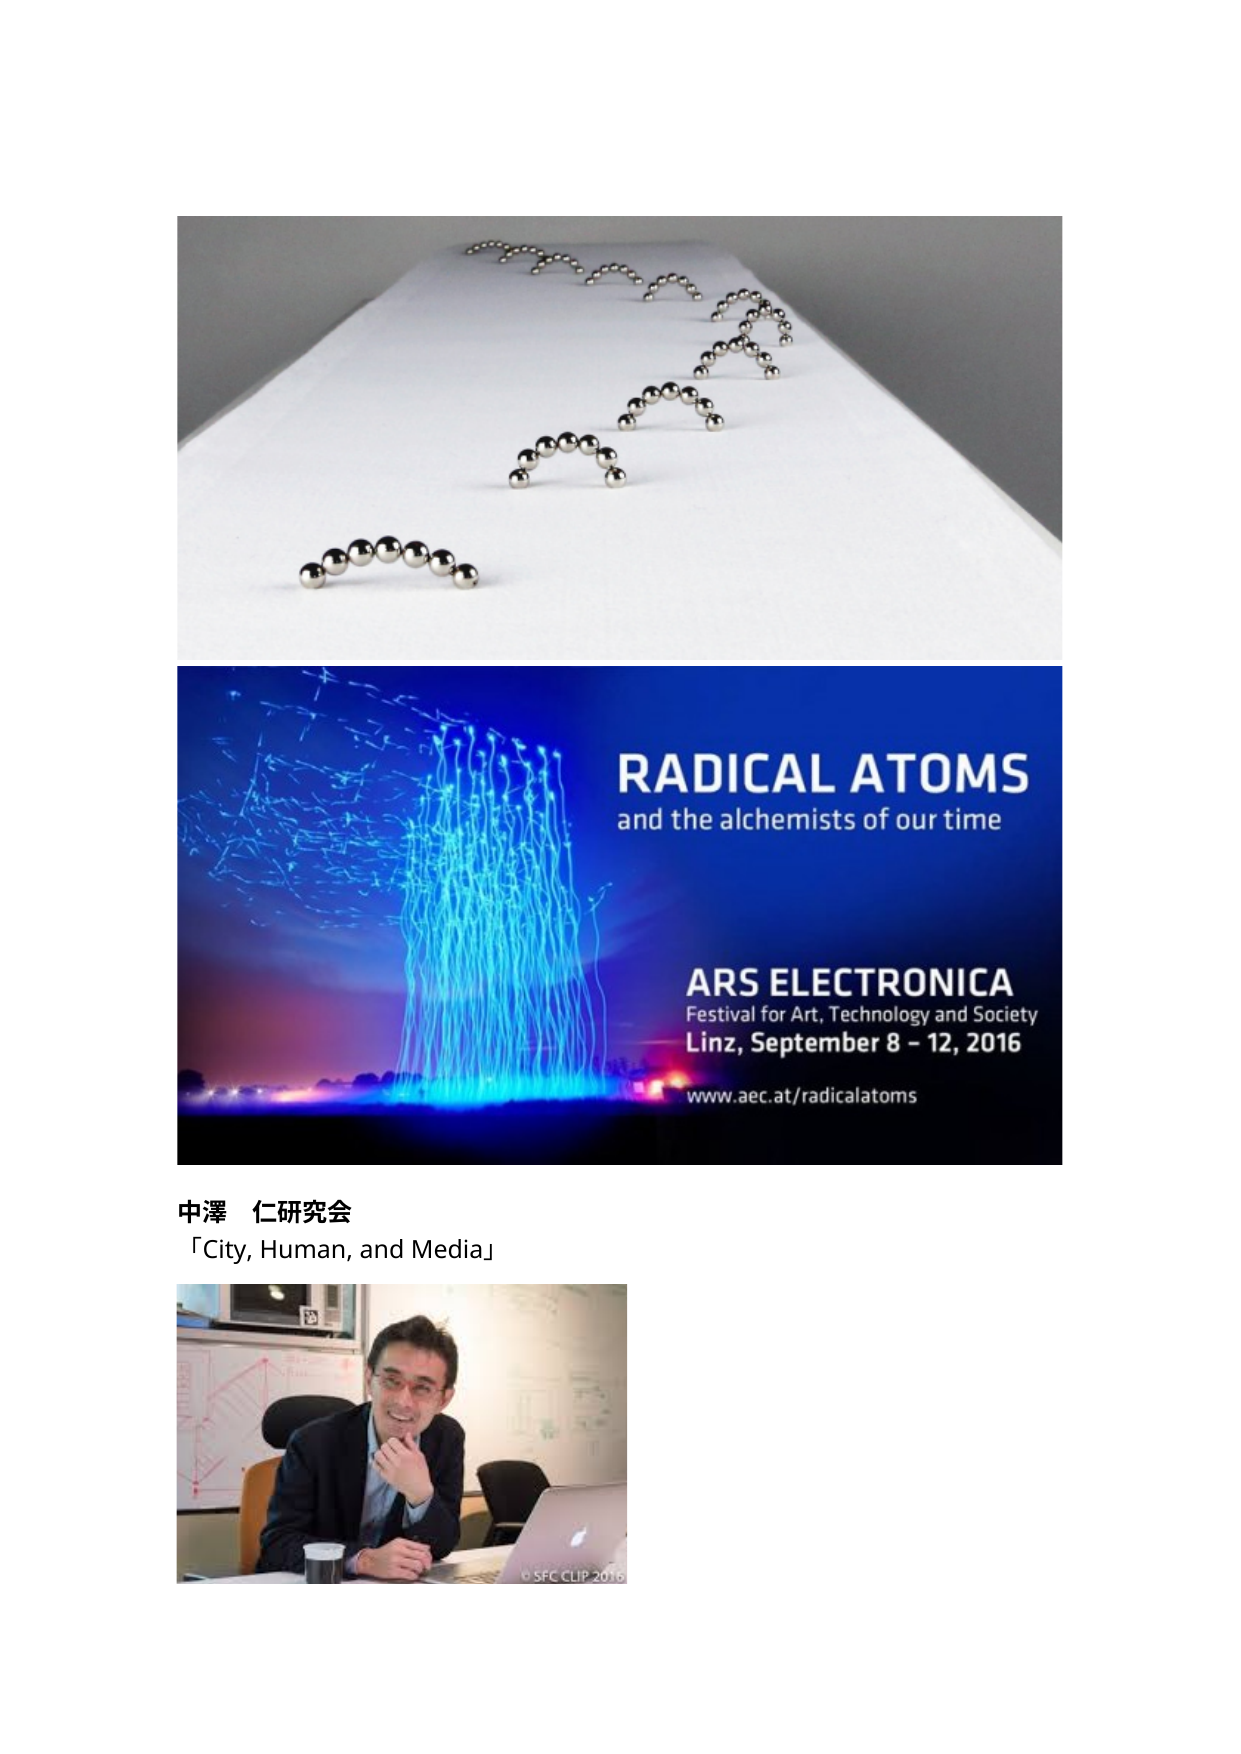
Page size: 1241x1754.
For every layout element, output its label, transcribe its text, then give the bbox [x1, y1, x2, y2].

picture [176, 1284, 628, 1584]
picture [177, 666, 1063, 1165]
text 「City, Human, and Media」 [177, 1229, 1063, 1267]
text 中澤 仁研究会 [177, 1192, 1063, 1229]
picture [177, 216, 1063, 660]
